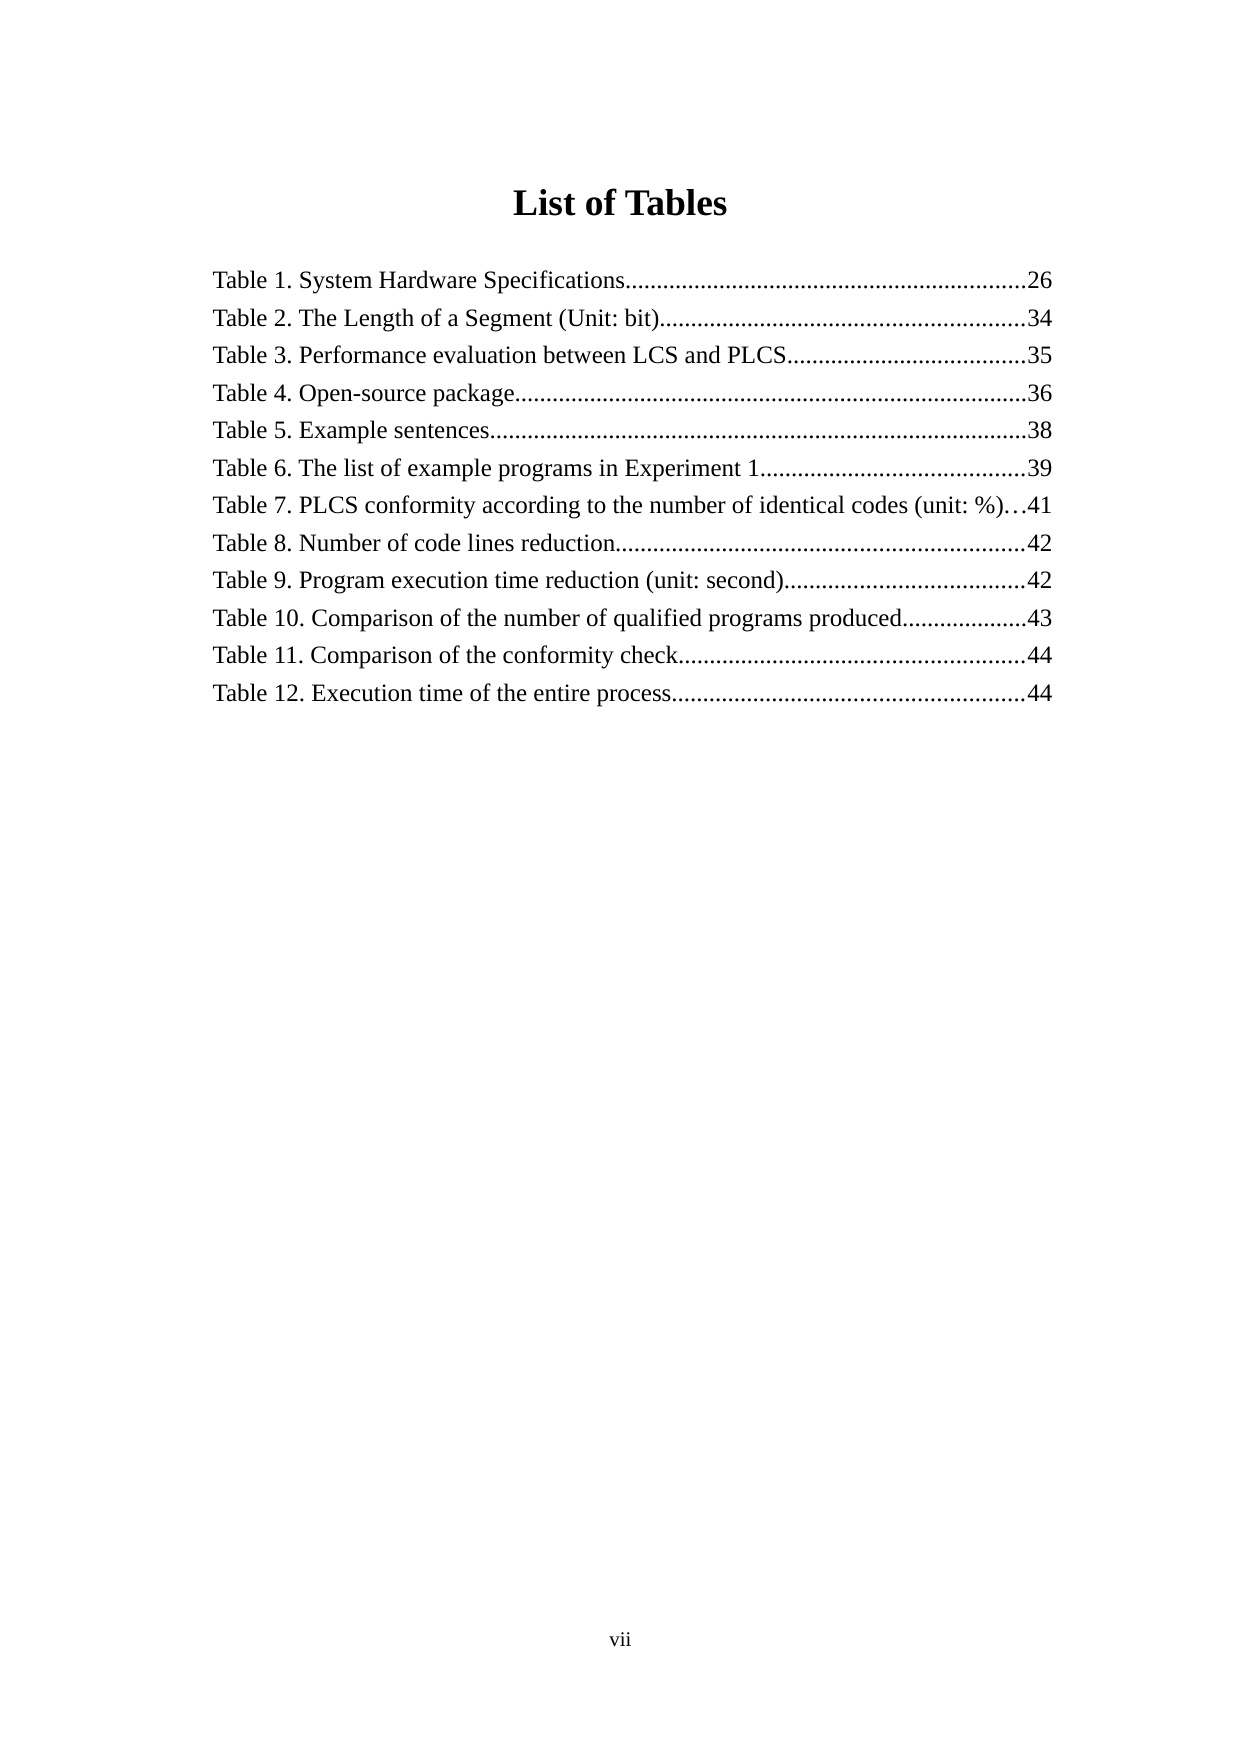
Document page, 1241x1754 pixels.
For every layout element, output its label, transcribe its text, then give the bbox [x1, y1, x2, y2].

text Table 2. The Length of a Segment (Unit: bit) 34 [212, 298, 1028, 336]
text List of Tables [187, 164, 1053, 239]
text Table 5. Example sentences 38 [212, 411, 1028, 448]
text Table 9. Program execution time reduction (unit: second) 42 [212, 561, 1028, 598]
text Table 10. Comparison of the number of qualified programs produced 43 [212, 598, 1028, 636]
text Table 12. Execution time of the entire process 44 [212, 673, 1028, 711]
text Table 11. Comparison of the conformity check 44 [212, 636, 1028, 673]
text Table 7. PLCS conformity according to the number of identical codes (unit: %) 41 [212, 486, 1028, 523]
text Table 8. Number of code lines reduction 42 [212, 523, 1028, 561]
text Table 3. Performance evaluation between LCS and PLCS 35 [212, 336, 1028, 373]
text Table 1. System Hardware Specifications 26 [212, 261, 1028, 298]
text Table 4. Open-source package 36 [212, 373, 1028, 411]
text Table 6. The list of example programs in Experiment 1 39 [212, 448, 1028, 486]
